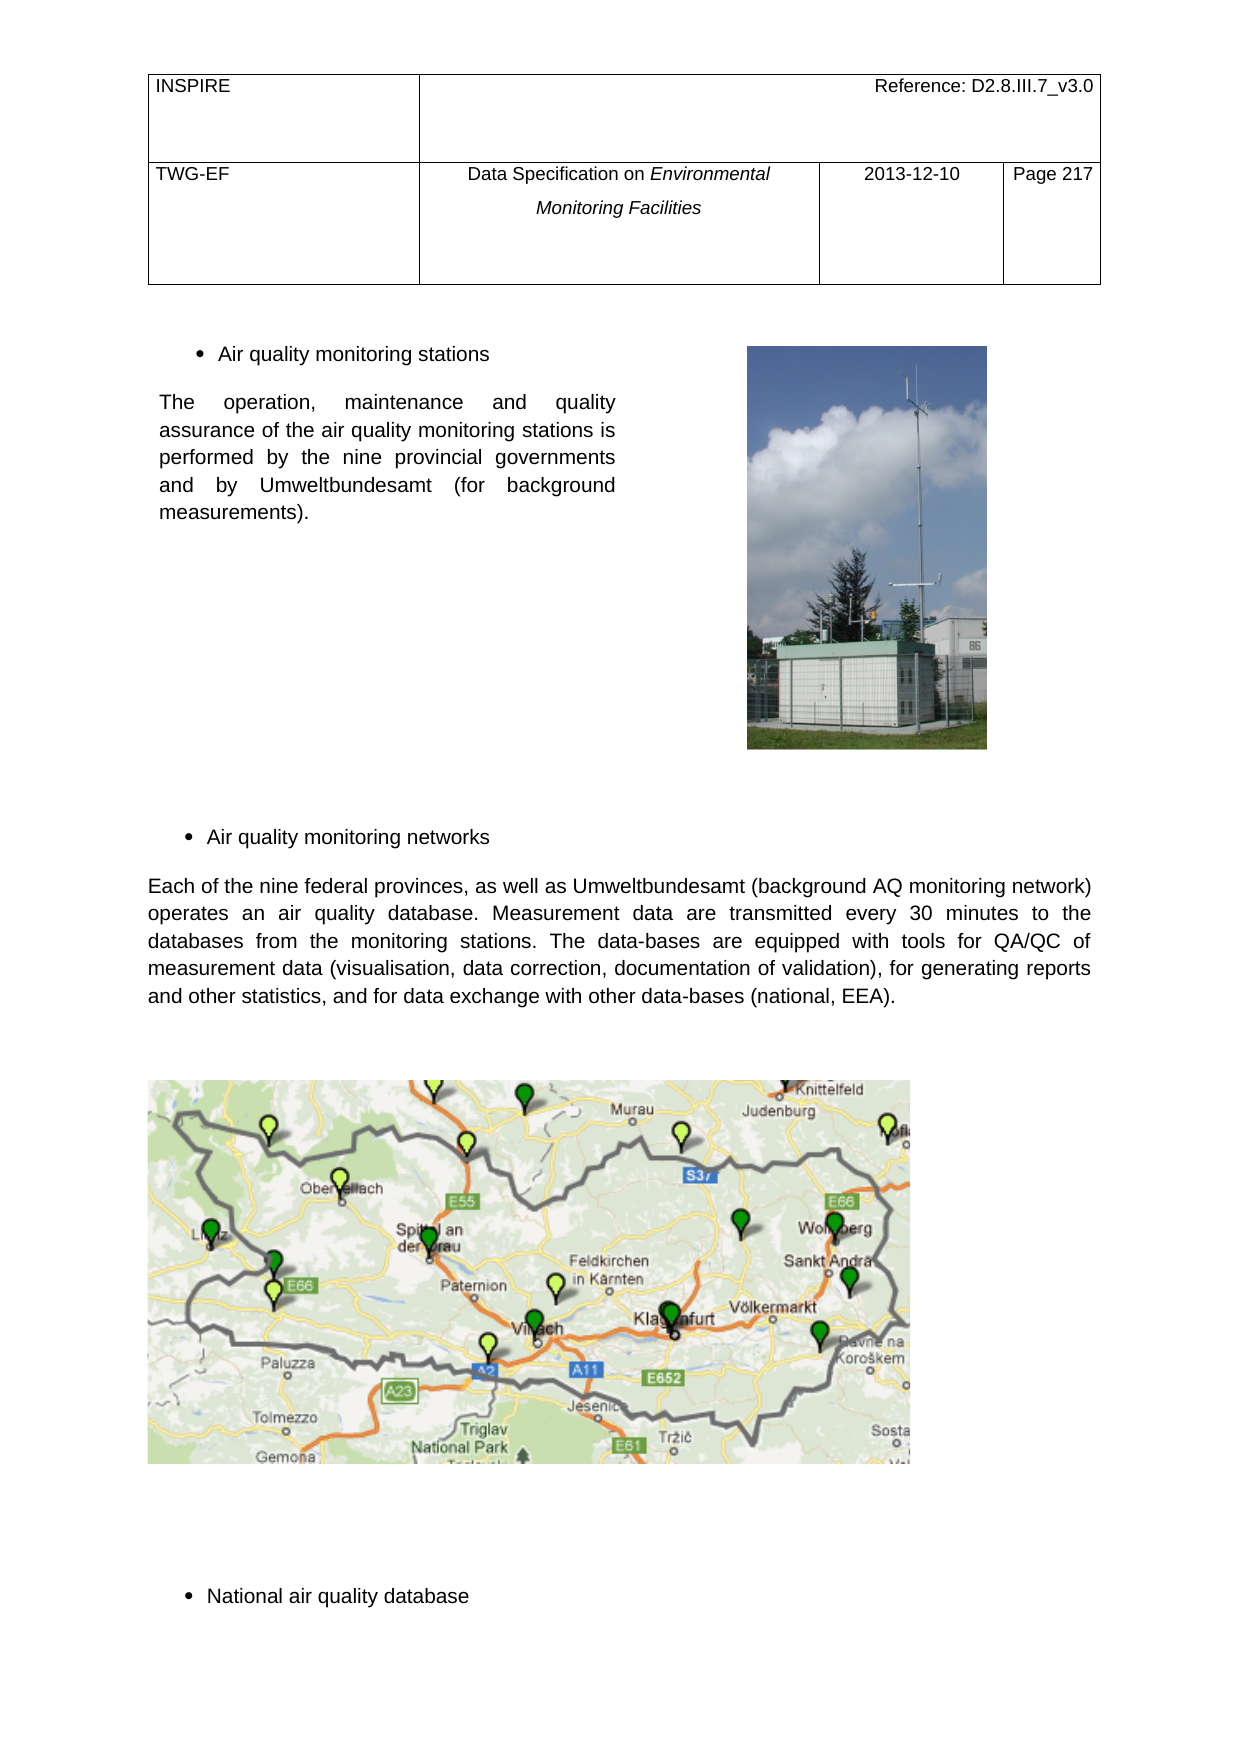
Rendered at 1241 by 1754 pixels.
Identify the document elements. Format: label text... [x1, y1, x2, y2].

text Each of the nine federal provinces, as well as Umweltbundesamt (background AQ monitoring network) operates an air quality database. Measurement data are transmitted every 30 minutes to the databases from the monitoring stations. The data-bases are equipped with tools for QA/QC of measurement data (visualisation, data correction, documentation of validation), for generating reports and other statistics, and for data exchange with other data-bases (national, EEA). [148, 874, 1093, 1008]
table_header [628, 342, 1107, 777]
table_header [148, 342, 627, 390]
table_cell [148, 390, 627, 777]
picture [743, 341, 991, 753]
list Air quality monitoring networks [185, 825, 1093, 849]
list National air quality database [185, 1584, 1093, 1608]
picture [147, 1080, 910, 1464]
